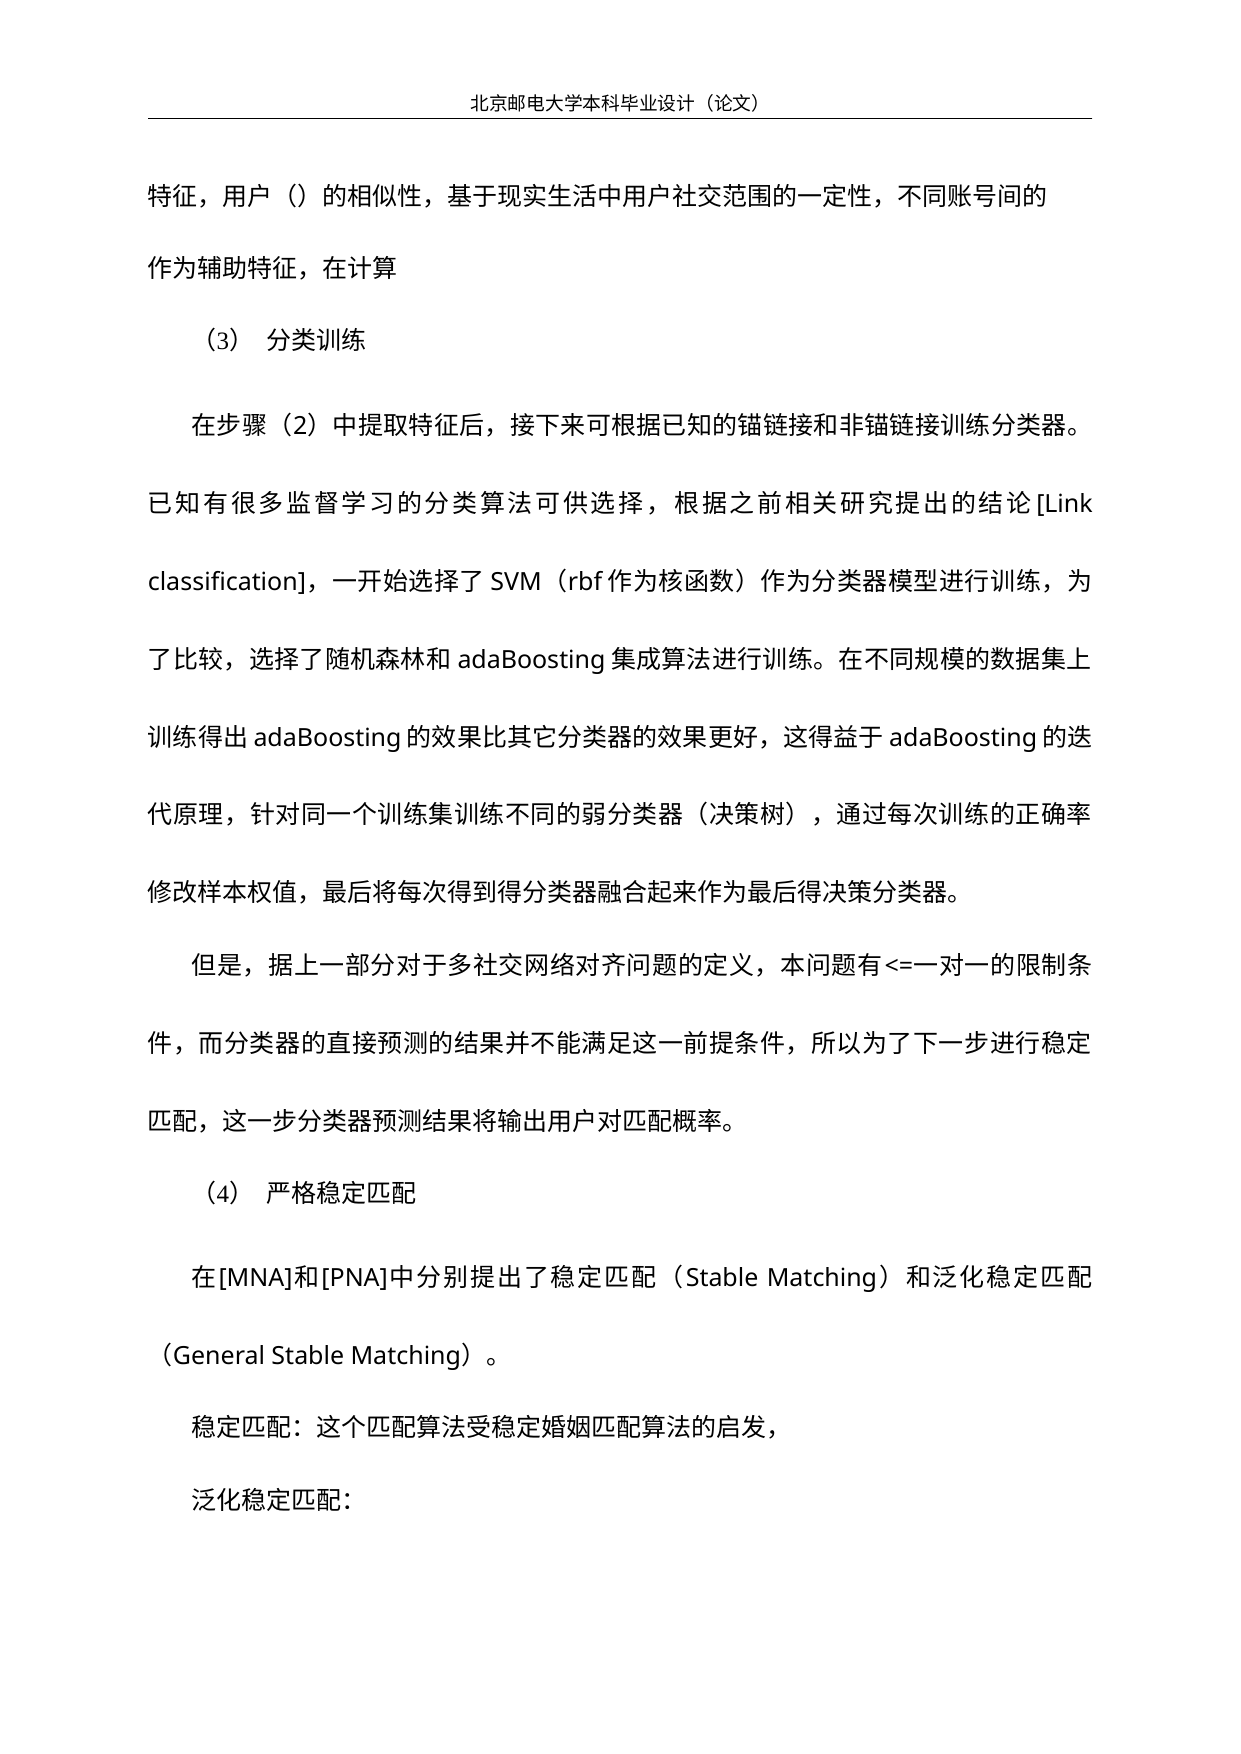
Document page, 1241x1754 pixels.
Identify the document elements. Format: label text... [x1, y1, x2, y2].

text 但是，据上一部分对于多社交网络对齐问题的定义，本问题有<=一对一的限制条件，而分类器的直接预测的结果并不能满足这一前提条件，所以为了下一步进行稳定匹配，这一步分类器预测结果将输出用户对匹配概率。 [148, 931, 1092, 1152]
text 在[MNA]和[PNA]中分别提出了稳定匹配（Stable Matching）和泛化稳定匹配（General Stable Matching）。 [148, 1243, 1092, 1386]
text 作为辅助特征，在计算 [148, 234, 1092, 299]
text 泛化稳定匹配： [148, 1466, 1092, 1531]
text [148, 162, 1092, 227]
list 严格稳定匹配 [191, 1159, 1092, 1224]
text 稳定匹配：这个匹配算法受稳定婚姻匹配算法的启发， [148, 1393, 1092, 1458]
list 分类训练 [191, 306, 1092, 371]
text 在步骤（2）中提取特征后，接下来可根据已知的锚链接和非锚链接训练分类器。已知有很多监督学习的分类算法可供选择，根据之前相关研究提出的结论[Link classification]，一开始选择了SVM（rbf作为核函数）作为分类器模型进行训练，为了比较，选择了随机森林和adaBoosting集成算法进行训练。在不同规模的数据集上训练得出adaBoosting的效果比其它分类器的效果更好，这得益于adaBoosting的迭代原理，针对同一个训练集训练不同的弱分类器（决策树），通过每次训练的正确率修改样本权值，最后将每次得到得分类器融合起来作为最后得决策分类器。 [148, 391, 1092, 923]
